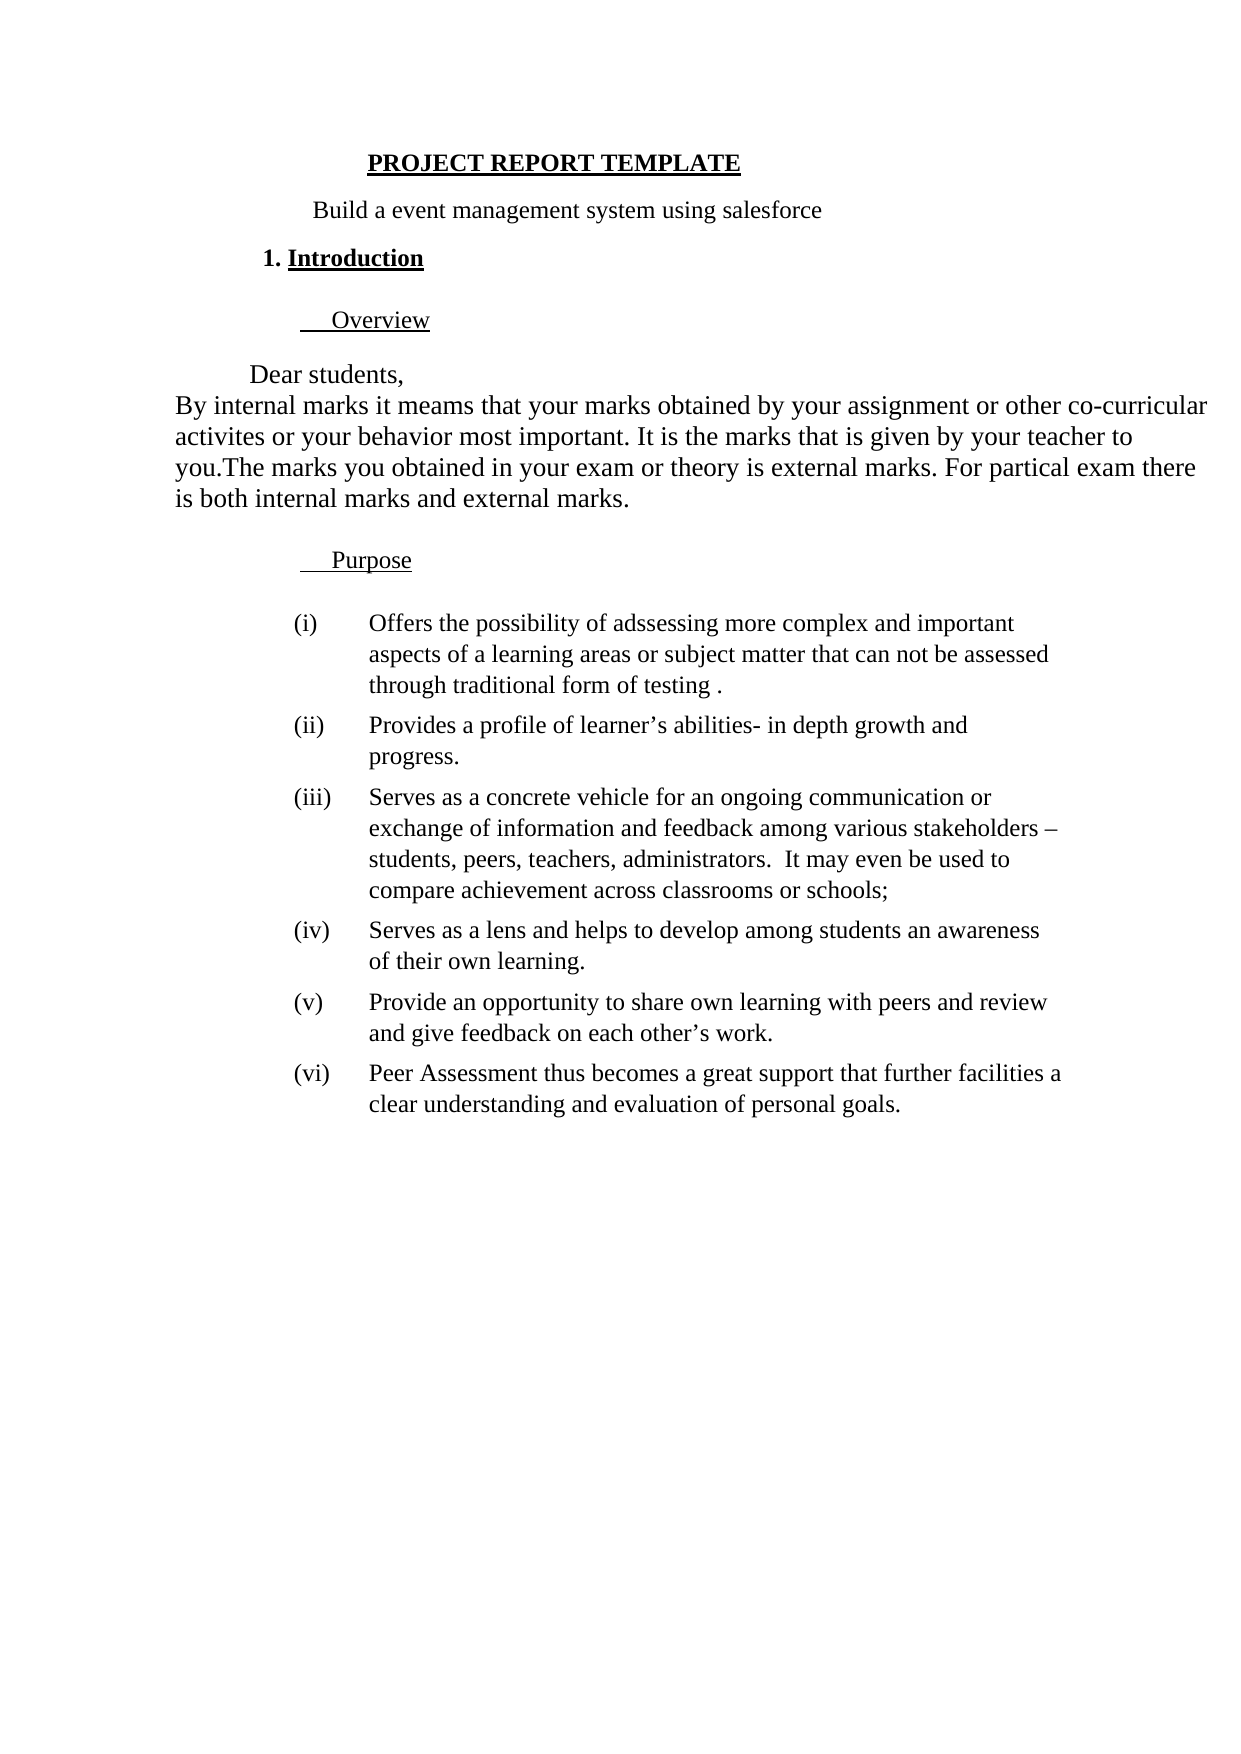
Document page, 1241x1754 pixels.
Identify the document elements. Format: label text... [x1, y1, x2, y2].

subtitle PROJECT REPORT TEMPLATE [367, 148, 1209, 177]
list Provide an opportunity to share own learning with peers and review and give feedback on each other’s work. [294, 987, 1062, 1046]
text Build a event management system using salesforce [312, 196, 1209, 224]
list Provides a profile of learner’s abilities- in depth growth and progress. [294, 710, 1062, 770]
list Overview [300, 305, 1209, 334]
text By internal marks it meams that your marks obtained by your assignment or other co-curricular activites or your behavior most important. It is the marks that is given by your teacher to you.The marks you obtained in your exam or theory is external marks. For partical exam there is both internal marks and external marks. [175, 389, 1209, 514]
list Serves as a concrete vehicle for an ongoing communication or exchange of information and feedback among various stakeholders – students, peers, teachers, administrators. It may even be used to compare achievement across classrooms or schools; [294, 782, 1062, 903]
list Purpose [300, 546, 1209, 574]
list Serves as a lens and helps to develop among students an awareness of their own learning. [294, 915, 1062, 975]
list Offers the possibility of adssessing more complex and important aspects of a learning areas or subject matter that can not be assessed through traditional form of testing . [294, 608, 1062, 698]
subtitle Introduction [262, 243, 1209, 272]
text Dear students, [175, 358, 1209, 389]
list Peer Assessment thus becomes a great support that further facilities a clear understanding and evaluation of personal goals. [294, 1058, 1062, 1118]
